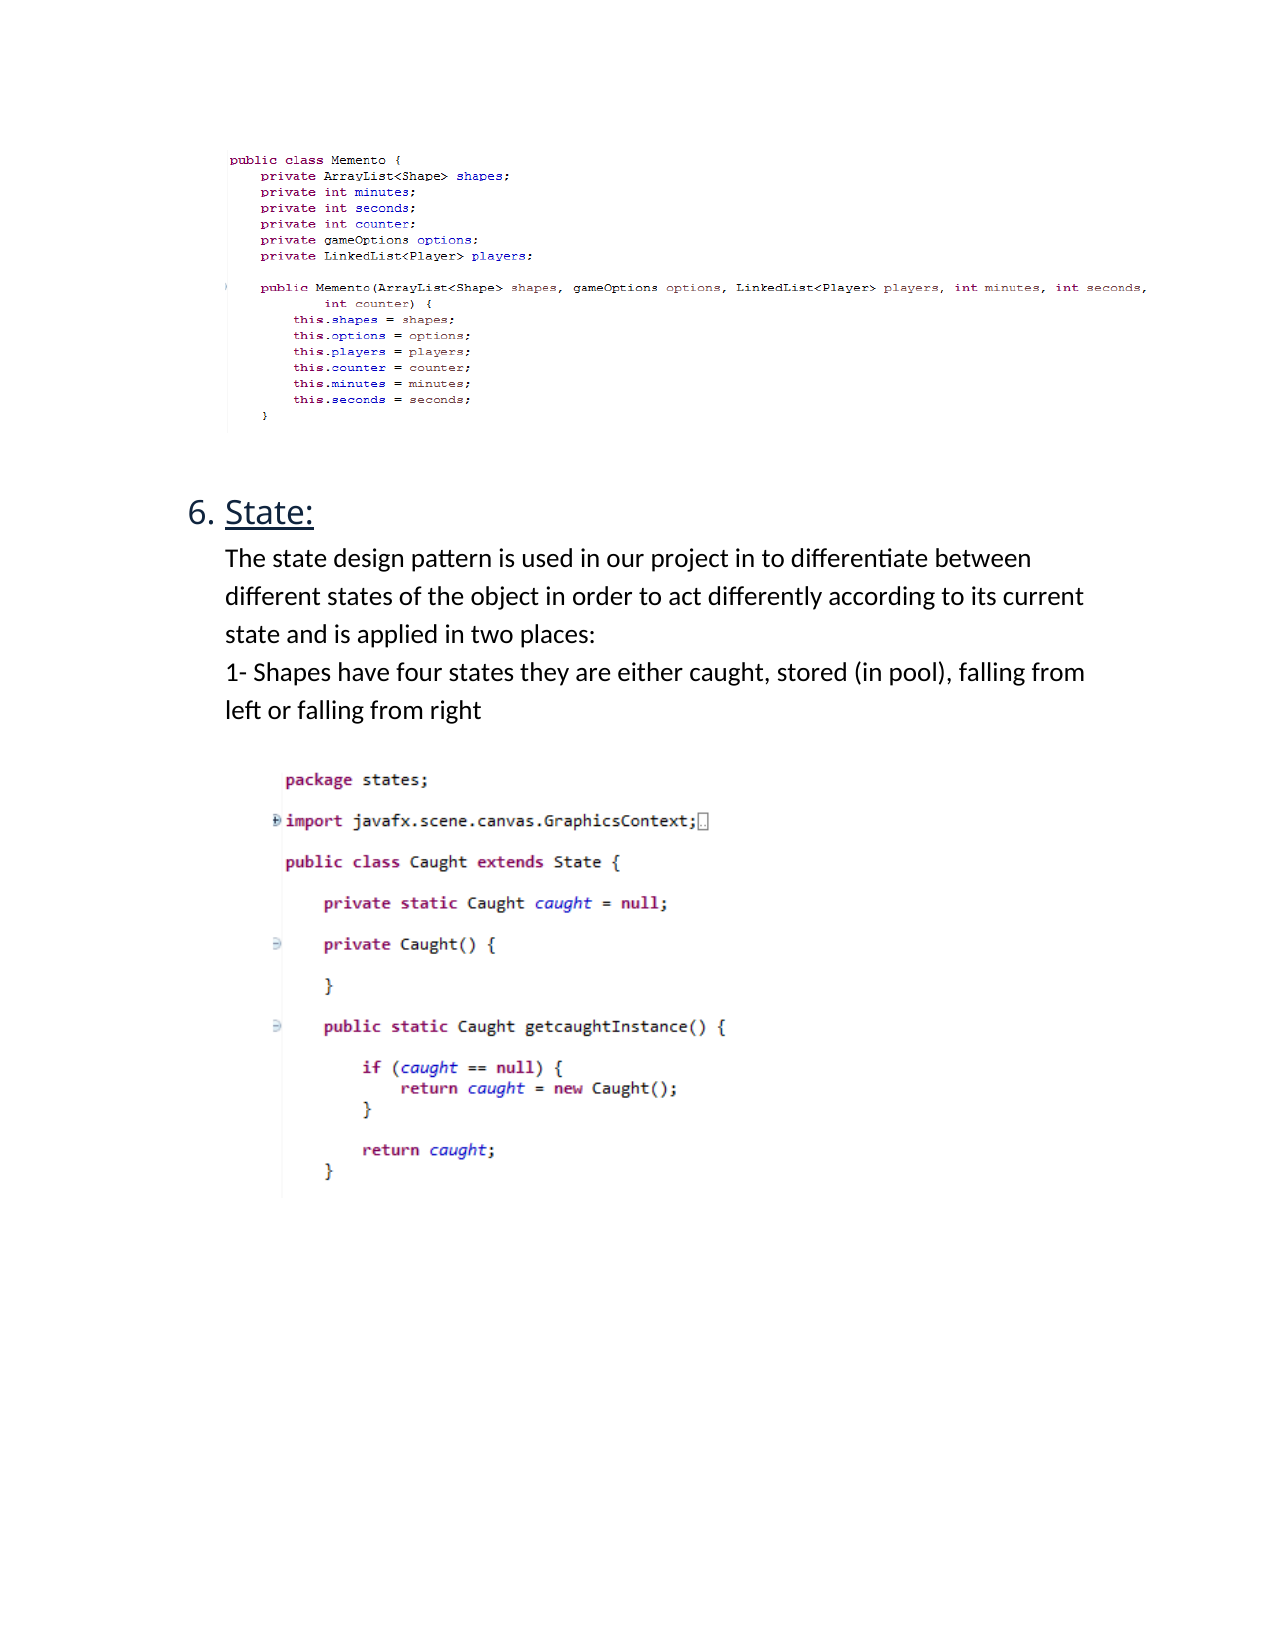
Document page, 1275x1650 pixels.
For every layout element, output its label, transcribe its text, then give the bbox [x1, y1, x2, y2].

picture [187, 751, 1088, 1198]
list The state design pattern is used in our project in to differentiate between different states of the object in order to act differently according to its current state and is applied in two places: [225, 541, 1087, 650]
picture [225, 150, 1158, 433]
list State: [187, 489, 1087, 534]
list 1- Shapes have four states they are either caught, stored (in pool), falling from left or falling from right [225, 655, 1087, 726]
